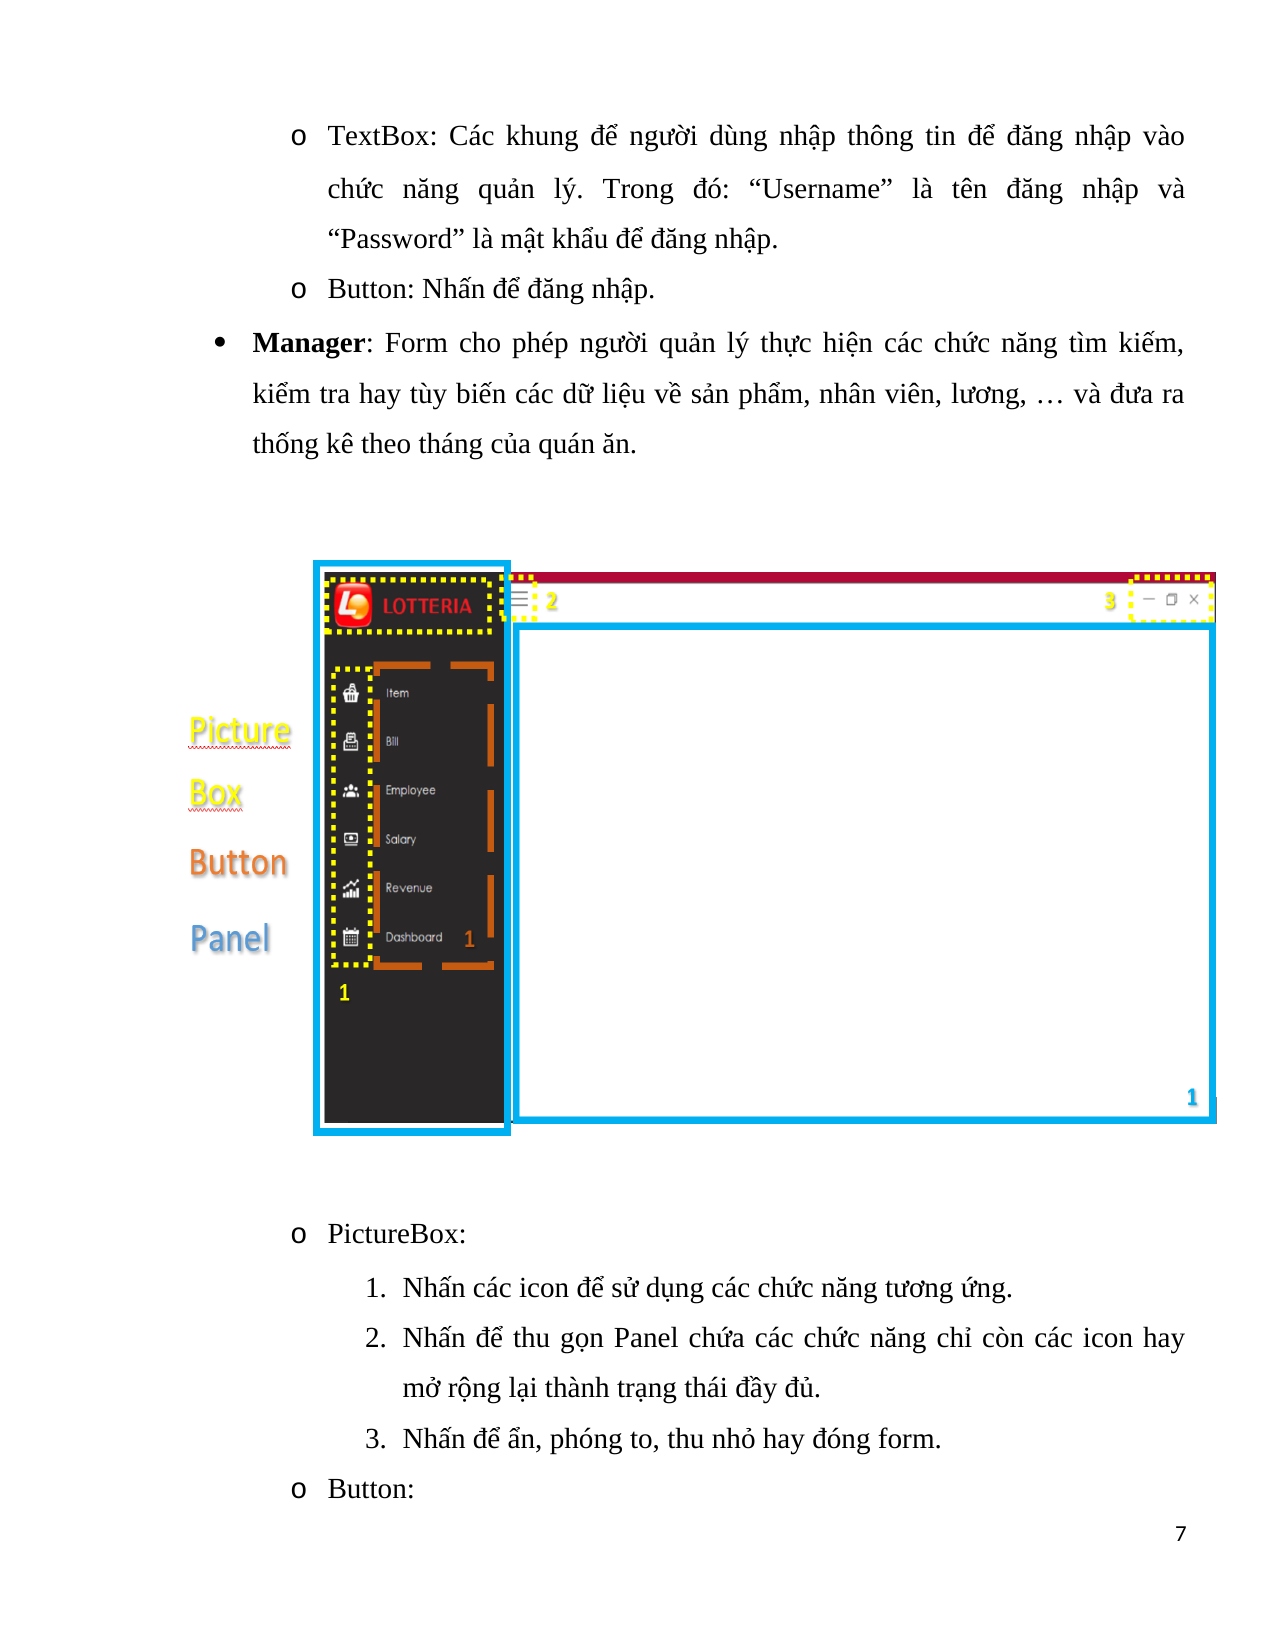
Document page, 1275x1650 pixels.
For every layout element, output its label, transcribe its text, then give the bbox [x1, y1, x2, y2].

list Button: [290, 1471, 1186, 1507]
picture [177, 560, 1219, 1144]
list Nhấn để thu gọn Panel chứa các chức năng chỉ còn các icon hay mở rộng lại thành trạng thái đầy đủ. [365, 1320, 1186, 1404]
list Manager: Form cho phép người quản lý thực hiện các chức năng tìm kiếm, kiểm tra hay tùy biến các dữ liệu về sản phẩm, nhân viên, lương, … và đưa ra thống kê theo tháng của quán ăn. [215, 326, 1186, 460]
list Nhấn các icon để sử dụng các chức năng tương ứng. [365, 1270, 1186, 1303]
picture [321, 567, 506, 1127]
list Button: Nhấn để đăng nhập. [290, 272, 1186, 308]
list Nhấn để ẩn, phóng to, thu nhỏ hay đóng form. [365, 1421, 1186, 1454]
list PictureBox: [290, 1216, 1186, 1252]
picture [520, 631, 1208, 1116]
list TextBox: Các khung để người dùng nhập thông tin để đăng nhập vào chức năng quản lý. Trong đó: “Username” là tên đăng nhập và “Password” là mật khẩu để đăng nhập. [290, 118, 1186, 255]
